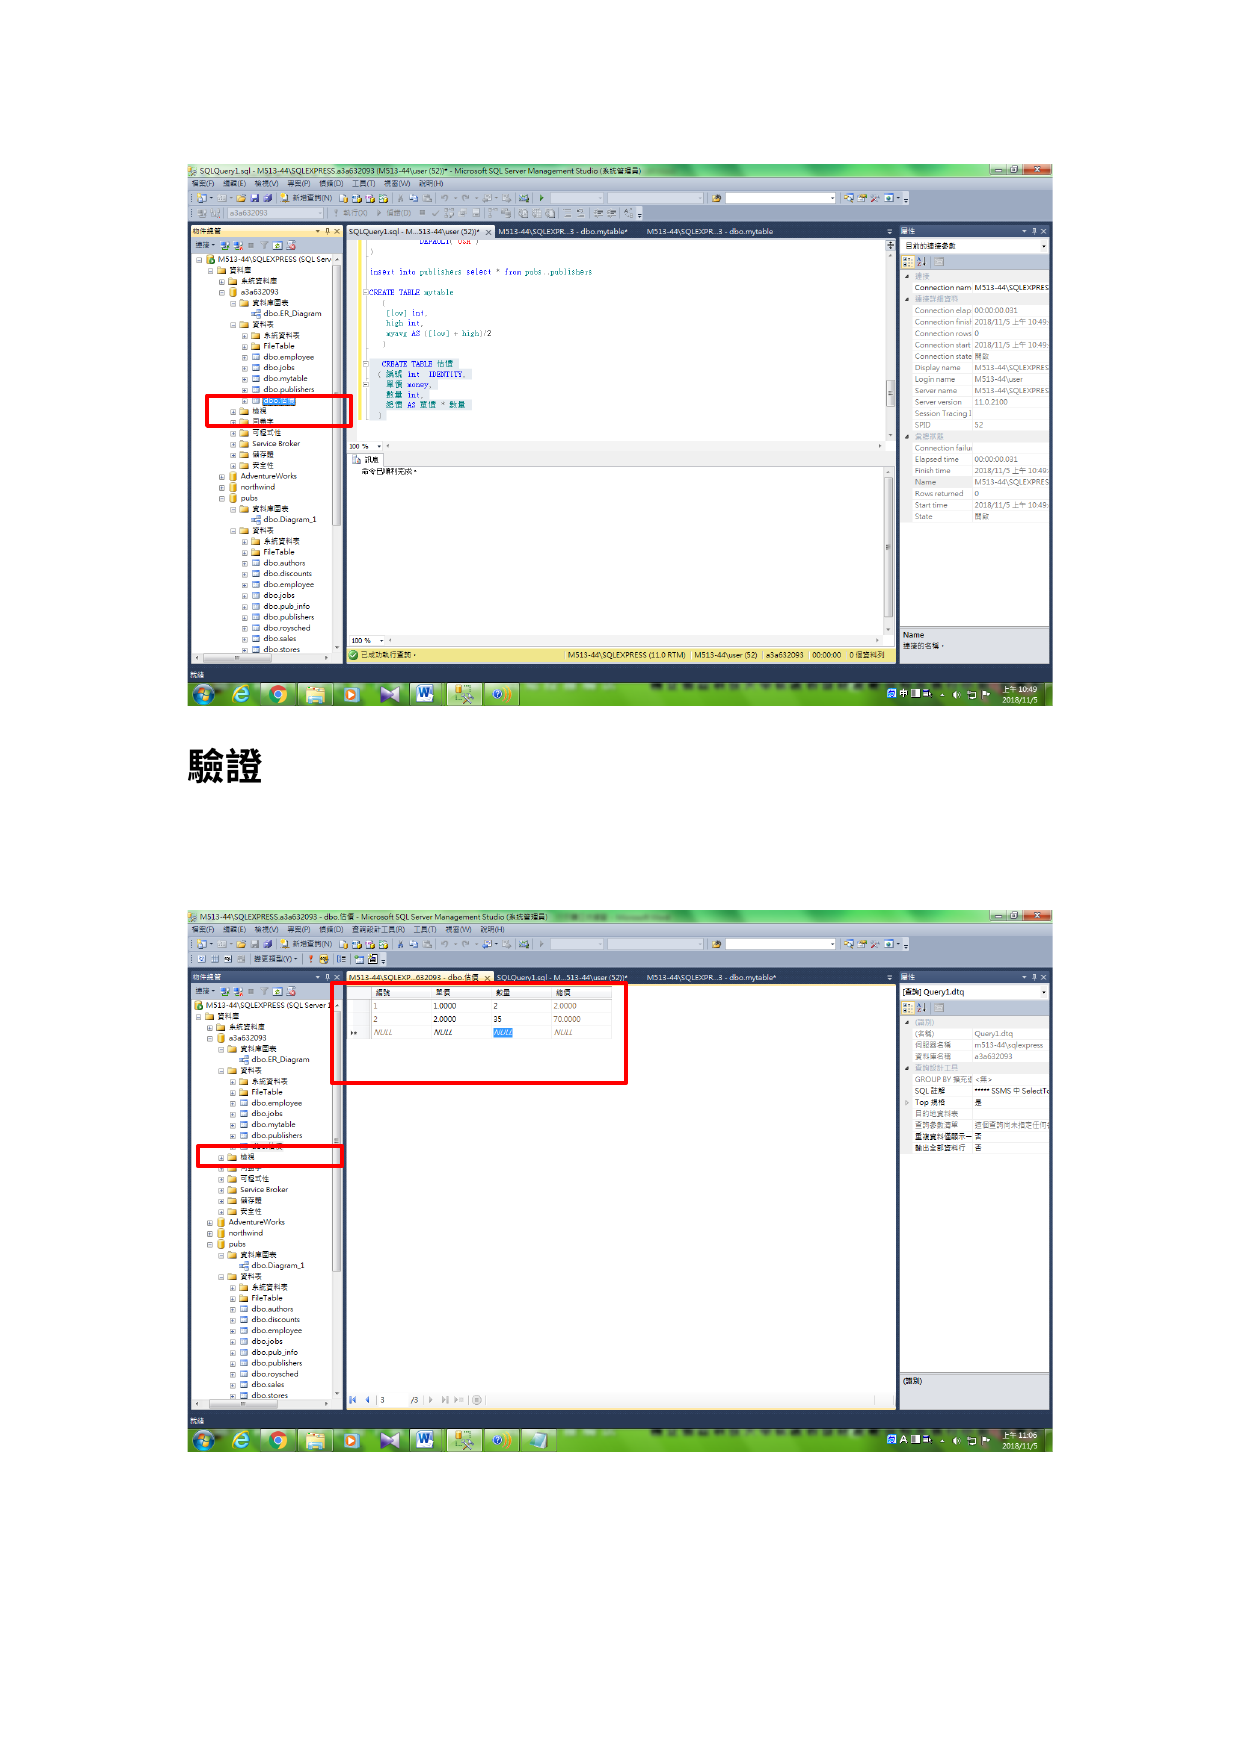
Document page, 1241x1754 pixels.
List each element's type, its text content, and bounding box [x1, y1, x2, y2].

picture [187, 910, 1053, 1452]
picture [187, 164, 1053, 706]
subtitle 驗證 [187, 727, 1053, 802]
